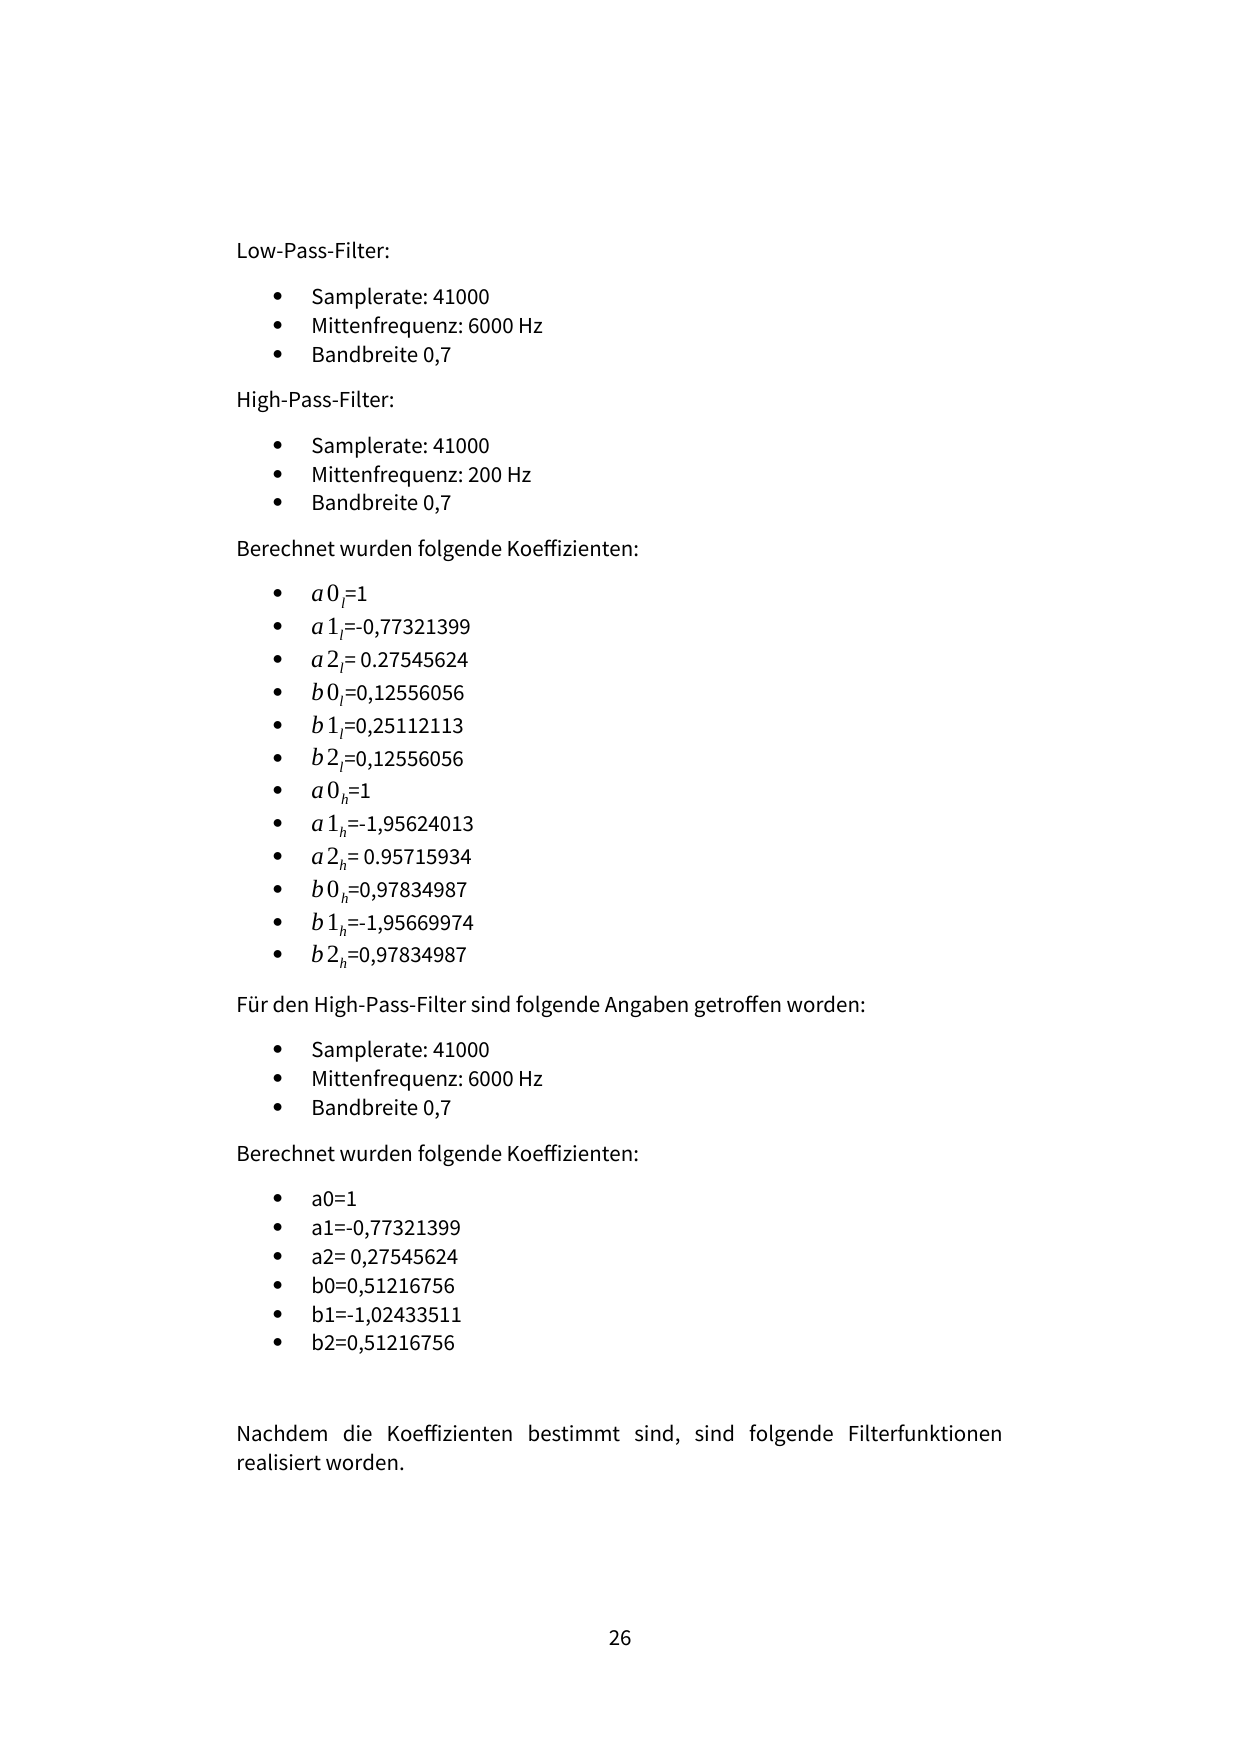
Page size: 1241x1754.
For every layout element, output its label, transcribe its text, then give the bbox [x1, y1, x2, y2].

text Berechnet wurden folgende Koeffizienten: [236, 534, 1004, 563]
list Mittenfrequenz: 200 Hz [274, 459, 1004, 488]
list Samplerate: 41000 [274, 282, 1004, 311]
list a0=1 [274, 1184, 1004, 1213]
list Bandbreite 0,7 [274, 339, 1004, 368]
list Bandbreite 0,7 [274, 488, 1004, 517]
text Nachdem die Koeffizienten bestimmt sind, sind folgende Filterfunktionen realisiert worden. [236, 1419, 1004, 1477]
list =0,97834987 [274, 940, 1004, 973]
text High-Pass-Filter: [236, 385, 1004, 414]
list = 0.27545624 [274, 645, 1004, 678]
list =0,97834987 [274, 874, 1004, 907]
list Samplerate: 41000 [274, 431, 1004, 459]
list =1 [274, 776, 1004, 809]
list =1 [274, 579, 1004, 612]
list = 0.95715934 [274, 842, 1004, 874]
list b0=0,51216756 [274, 1271, 1004, 1299]
list =0,12556056 [274, 678, 1004, 711]
list b1=-1,02433511 [274, 1299, 1004, 1328]
list Samplerate: 41000 [274, 1035, 1004, 1064]
list b2=0,51216756 [274, 1328, 1004, 1357]
text Berechnet wurden folgende Koeffizienten: [236, 1138, 1004, 1167]
list =-1,95669974 [274, 907, 1004, 940]
list =0,25112113 [274, 711, 1004, 743]
list a2= 0,27545624 [274, 1242, 1004, 1271]
text Für den High-Pass-Filter sind folgende Angaben getroffen worden: [236, 990, 1004, 1018]
list Bandbreite 0,7 [274, 1093, 1004, 1122]
list Mittenfrequenz: 6000 Hz [274, 311, 1004, 339]
text Low-Pass-Filter: [236, 236, 1004, 265]
list Mittenfrequenz: 6000 Hz [274, 1064, 1004, 1093]
list =0,12556056 [274, 743, 1004, 776]
list =-1,95624013 [274, 809, 1004, 842]
list =-0,77321399 [274, 612, 1004, 645]
list a1=-0,77321399 [274, 1213, 1004, 1242]
